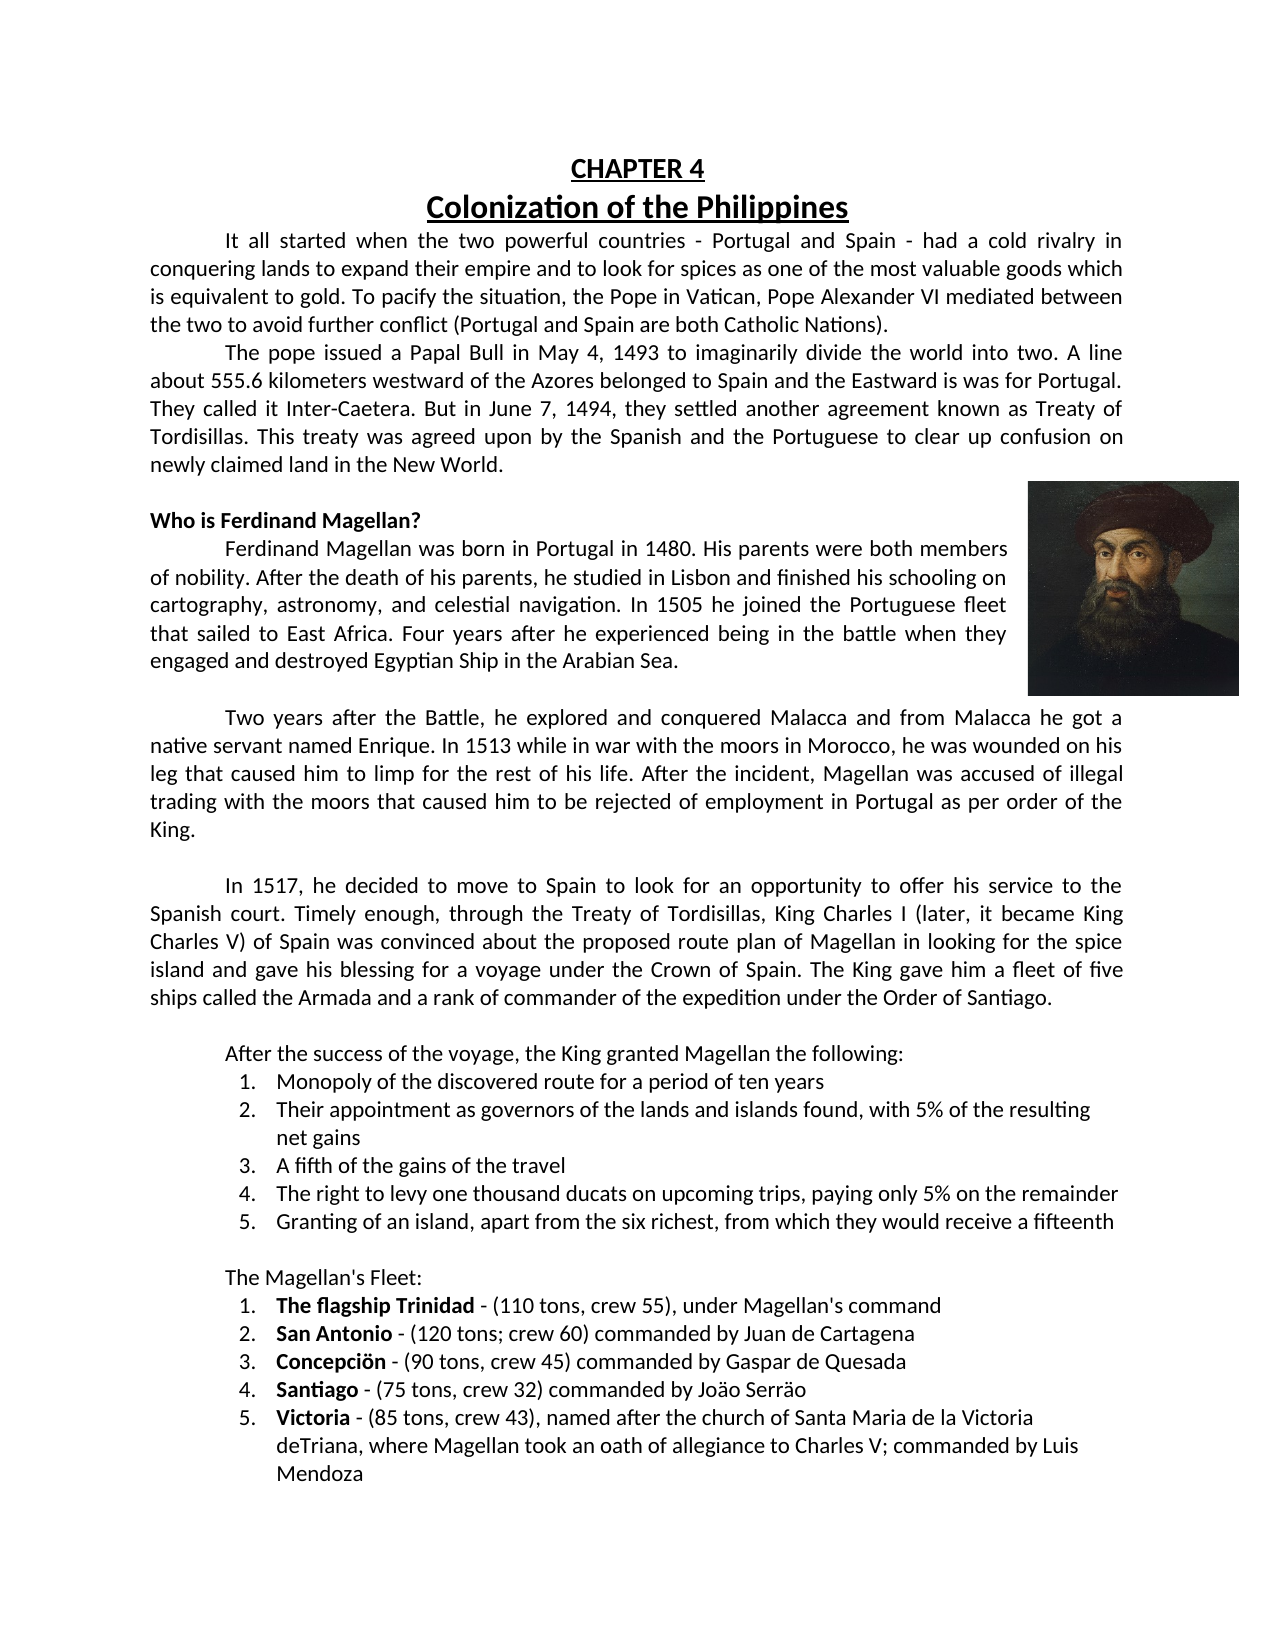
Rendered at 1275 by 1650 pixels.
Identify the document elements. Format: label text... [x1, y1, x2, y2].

list Monopoly of the discovered route for a period of ten years [239, 1067, 1125, 1095]
picture [1026, 481, 1239, 694]
list The right to levy one thousand ducats on upcoming trips, paying only 5% on the remainder [239, 1179, 1125, 1207]
text The Magellan's Fleet: [150, 1263, 1125, 1291]
list The flagship Trinidad - (110 tons, crew 55), under Magellan's command [239, 1291, 1125, 1319]
list Concepciön - (90 tons, crew 45) commanded by Gaspar de Quesada [239, 1347, 1125, 1375]
text Ferdinand Magellan was born in Portugal in 1480. His parents were both members of nobility. After the death of his parents, he studied in Lisbon and finished his schooling on cartography, astronomy, and celestial navigation. In 1505 he joined the Portuguese fleet that sailed to East Africa. Four years after he experienced being in the battle when they engaged and destroyed Egyptian Ship in the Arabian Sea. [150, 534, 1026, 675]
text CHAPTER 4 [150, 150, 1125, 186]
text Who is Ferdinand Magellan? [150, 507, 1026, 534]
list Their appointment as governors of the lands and islands found, with 5% of the resulting net gains [239, 1095, 1125, 1151]
text Colonization of the Philippines [150, 186, 1125, 226]
text The pope issued a Papal Bull in May 4, 1493 to imaginarily divide the world into two. A line about 555.6 kilometers westward of the Azores belonged to Spain and the Eastward is was for Portugal. They called it Inter-Caetera. But in June 7, 1494, they settled another agreement known as Treaty of Tordisillas. This treaty was agreed upon by the Spanish and the Portuguese to clear up confusion on newly claimed land in the New World. [150, 338, 1125, 478]
text In 1517, he decided to move to Spain to look for an opportunity to offer his service to the Spanish court. Timely enough, through the Treaty of Tordisillas, King Charles I (later, it became King Charles V) of Spain was convinced about the proposed route plan of Magellan in looking for the spice island and gave his blessing for a voyage under the Crown of Spain. The King gave him a fleet of five ships called the Armada and a rank of commander of the expedition under the Order of Santiago. [150, 871, 1125, 1011]
list Santiago - (75 tons, crew 32) commanded by Joäo Serräo [239, 1375, 1125, 1403]
list Victoria - (85 tons, crew 43), named after the church of Santa Maria de la Victoria deTriana, where Magellan took an oath of allegiance to Charles V; commanded by Luis Mendoza [239, 1403, 1125, 1487]
list San Antonio - (120 tons; crew 60) commanded by Juan de Cartagena [239, 1319, 1125, 1347]
text After the success of the voyage, the King granted Magellan the following: [150, 1039, 1125, 1067]
text Two years after the Battle, he explored and conquered Malacca and from Malacca he got a native servant named Enrique. In 1513 while in war with the moors in Morocco, he was wounded on his leg that caused him to limp for the rest of his life. After the incident, Magellan was accused of illegal trading with the moors that caused him to be rejected of employment in Portugal as per order of the King. [150, 703, 1125, 843]
list A fifth of the gains of the travel [239, 1151, 1125, 1179]
text It all started when the two powerful countries - Portugal and Spain - had a cold rivalry in conquering lands to expand their empire and to look for spices as one of the most valuable goods which is equivalent to gold. To pacify the situation, the Pope in Vatican, Pope Alexander VI mediated between the two to avoid further conflict (Portugal and Spain are both Catholic Nations). [150, 226, 1125, 338]
list Granting of an island, apart from the six richest, from which they would receive a fifteenth [239, 1207, 1125, 1235]
